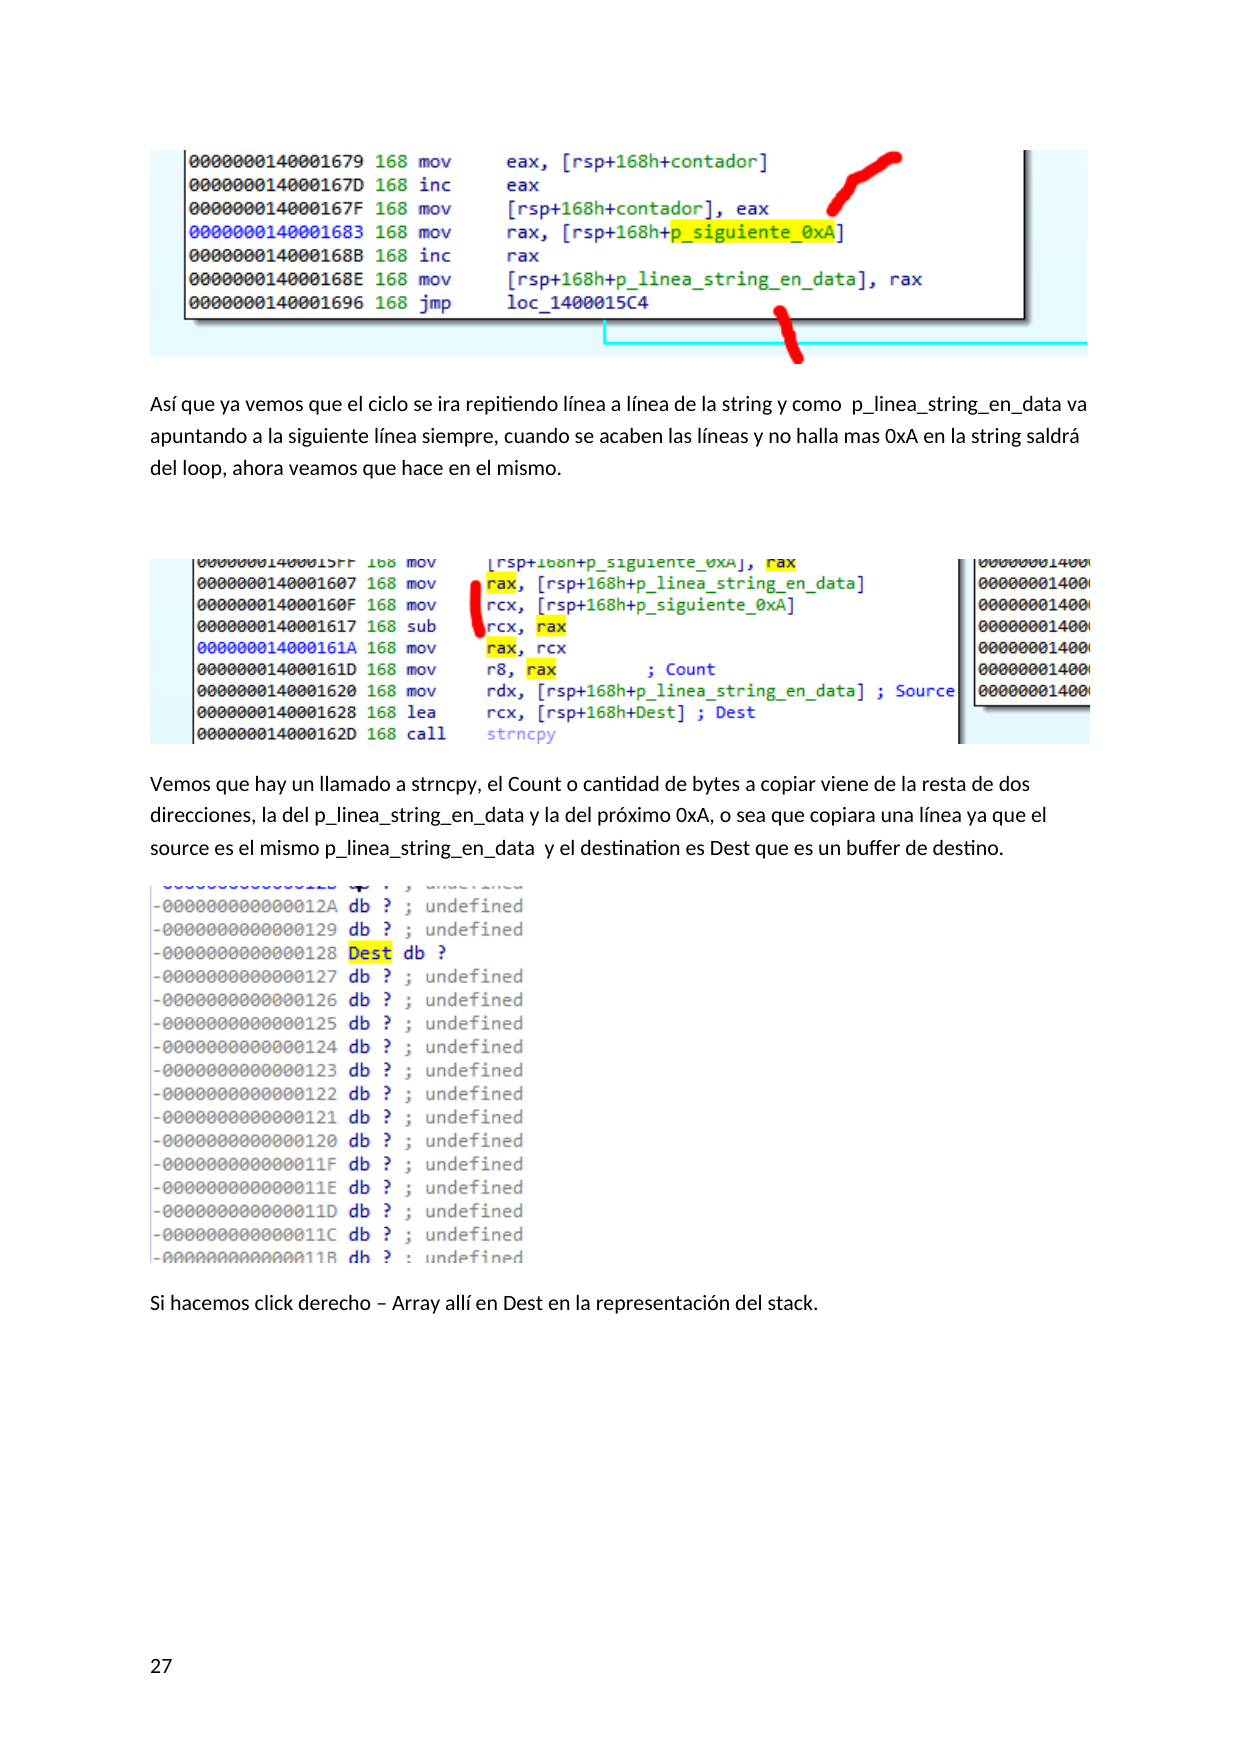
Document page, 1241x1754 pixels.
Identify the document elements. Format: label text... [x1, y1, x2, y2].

picture [150, 150, 1088, 364]
picture [150, 559, 1091, 744]
text Así que ya vemos que el ciclo se ira repitiendo línea a línea de la string y como p_linea_string_en_data va apuntando a la siguiente línea siempre, cuando se acaben las líneas y no halla mas 0xA en la string saldrá del loop, ahora veamos que hace en el mismo. [150, 390, 1090, 481]
text Vemos que hay un llamado a strncpy, el Count o cantidad de bytes a copiar viene de la resta de dos direcciones, la del p_linea_string_en_data y la del próximo 0xA, o sea que copiara una línea ya que el source es el mismo p_linea_string_en_data y el destination es Dest que es un buffer de destino. [150, 770, 1090, 860]
picture [150, 886, 613, 1263]
text Si hacemos click derecho – Array allí en Dest en la representación del stack. [150, 1289, 1090, 1316]
